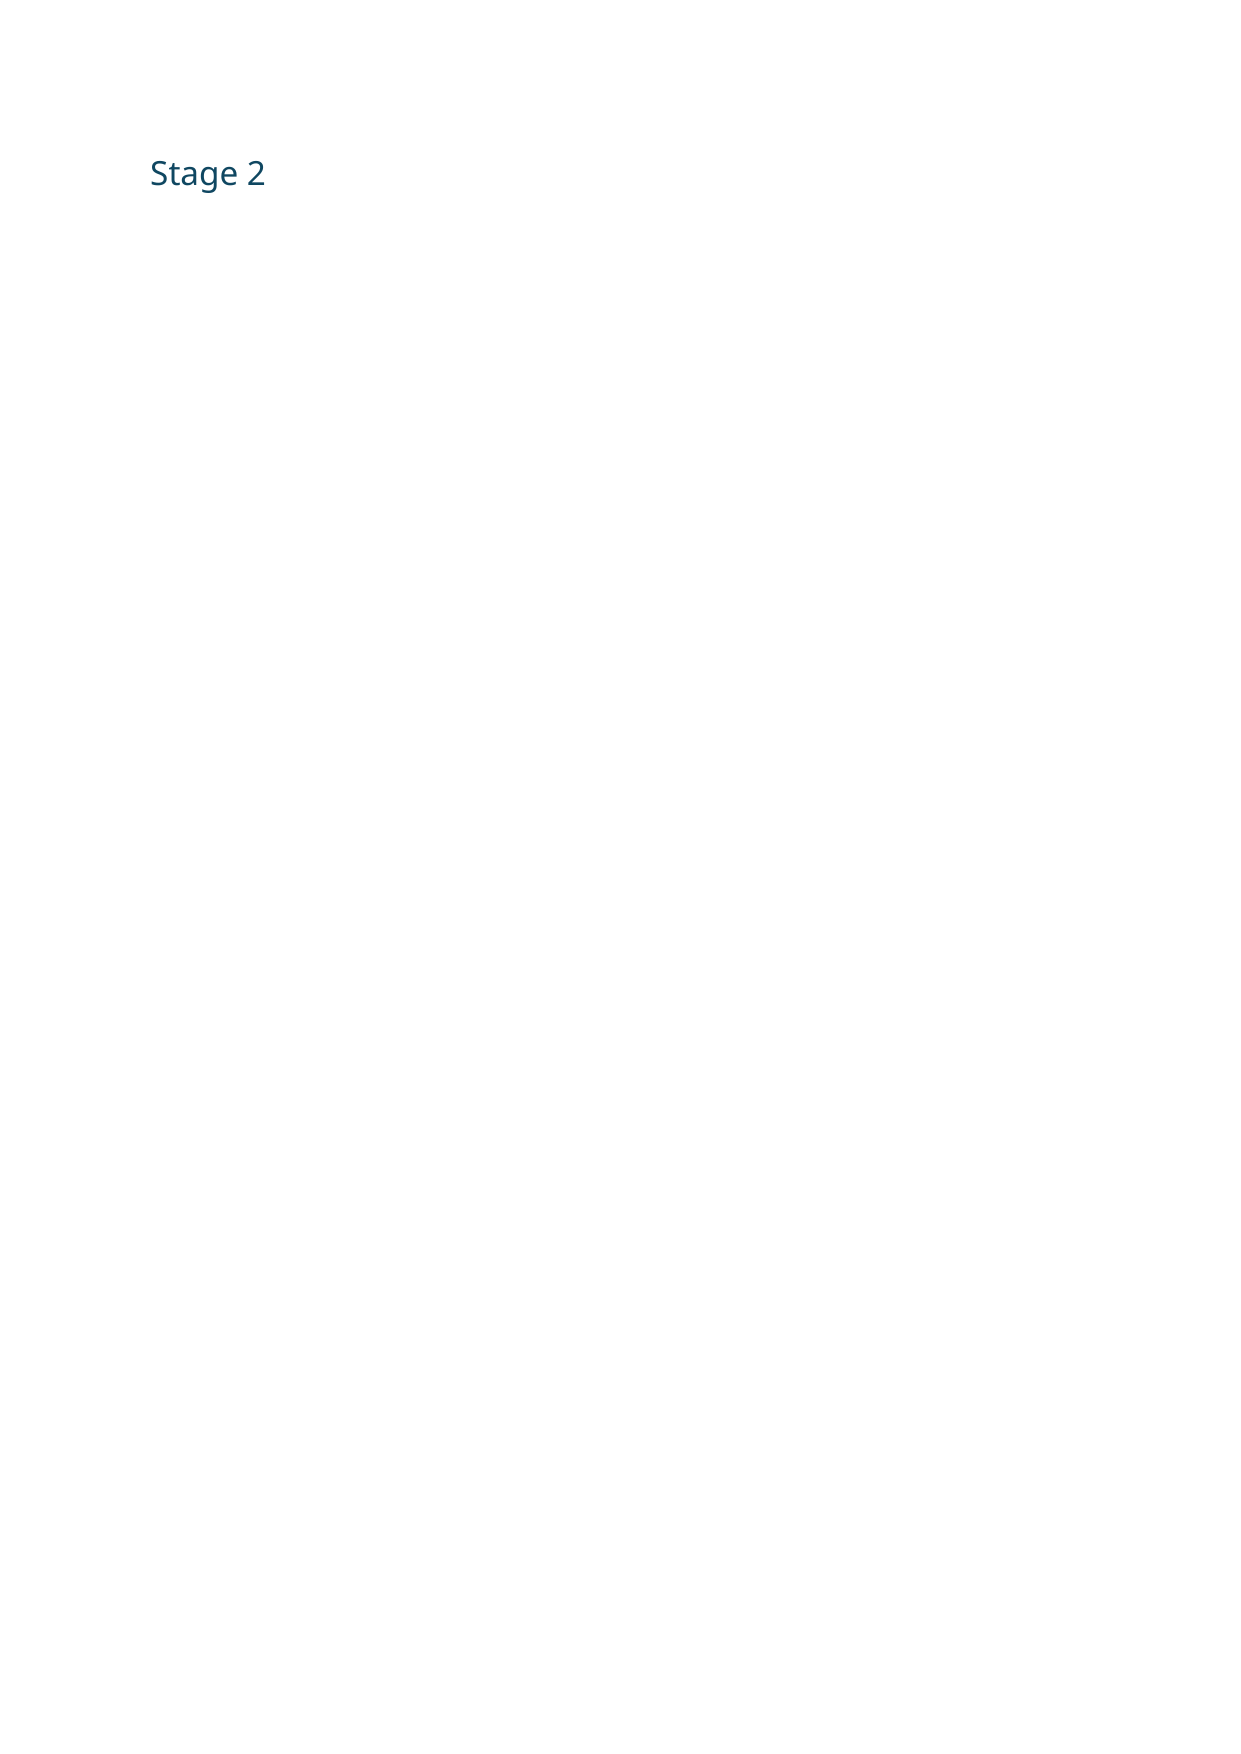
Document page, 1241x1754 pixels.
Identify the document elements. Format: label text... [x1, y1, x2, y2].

subtitle Stage 2 [150, 150, 1090, 195]
